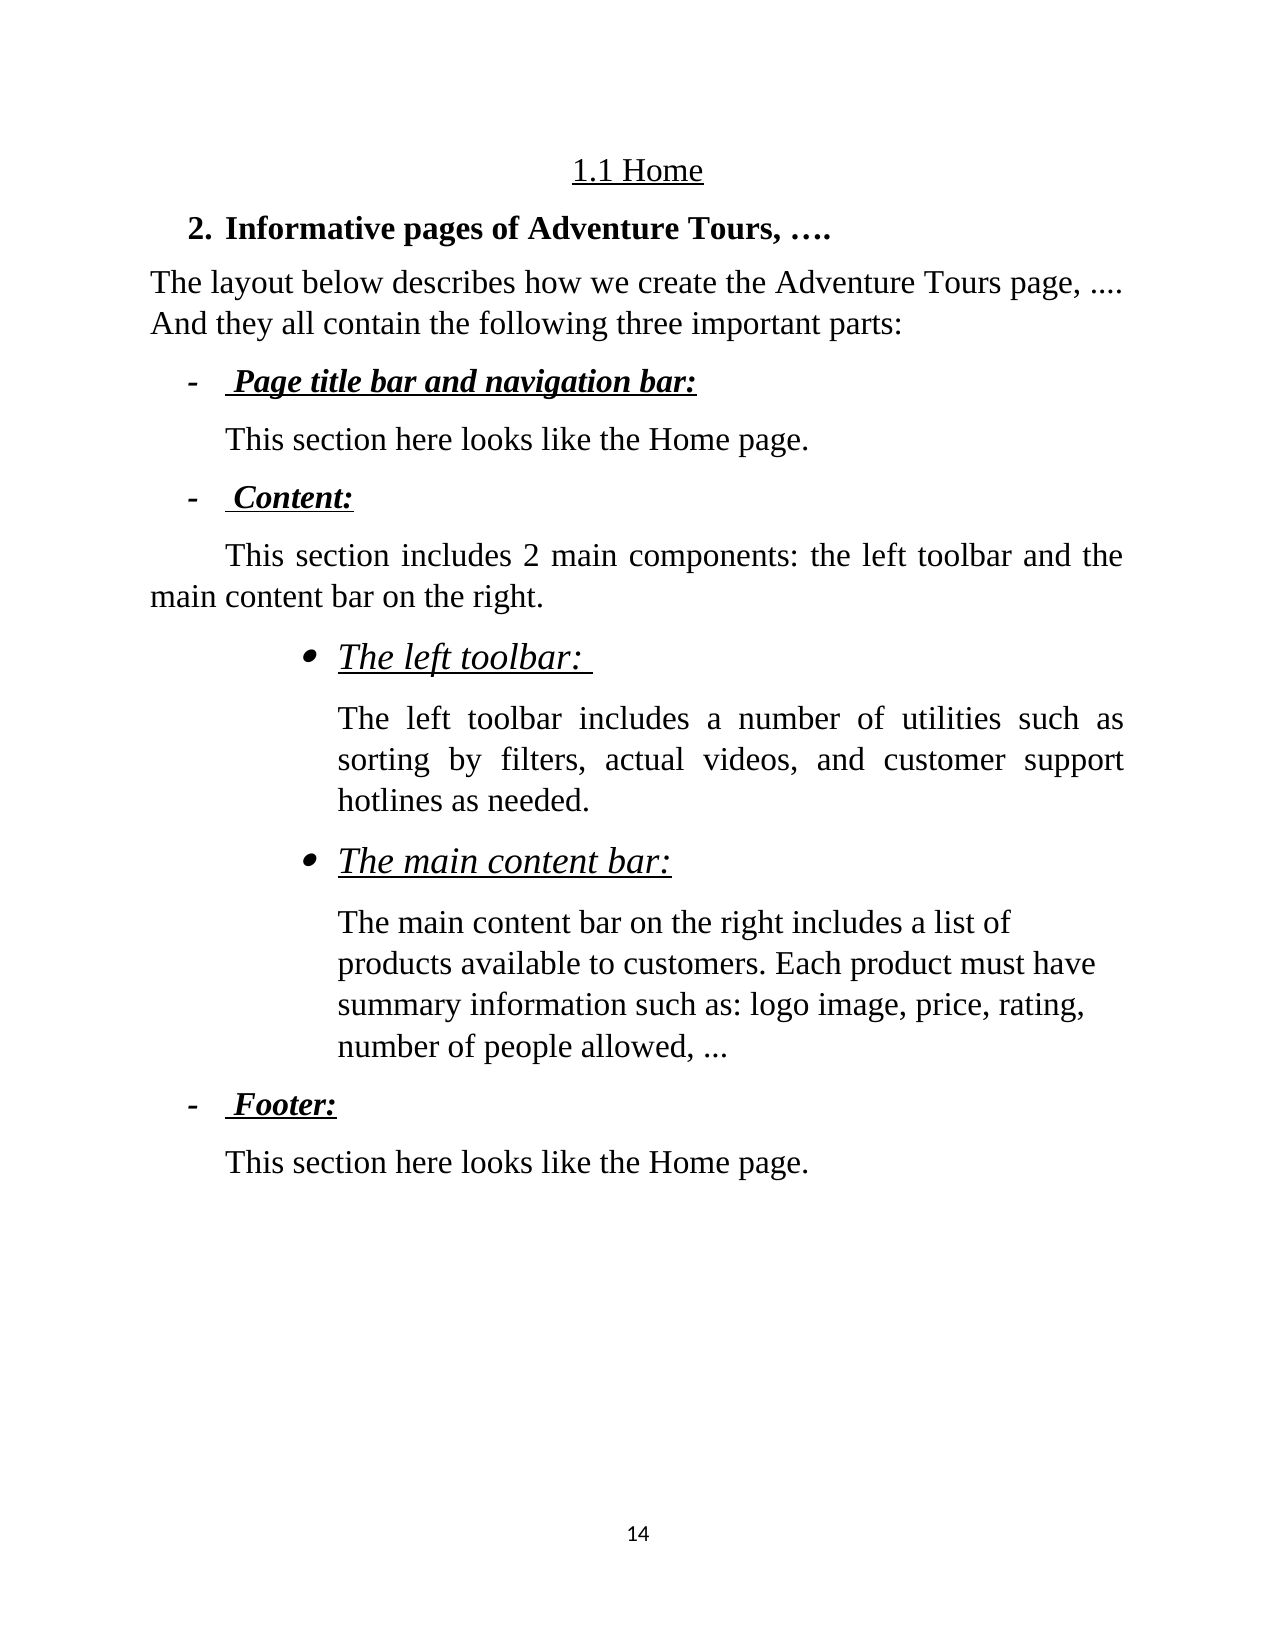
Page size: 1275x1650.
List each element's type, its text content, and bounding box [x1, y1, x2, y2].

text The main content bar on the right includes a list of products available to customers. Each product must have summary information such as: logo image, price, rating, number of people allowed, ... [337, 902, 1125, 1064]
text 1.1 Home [150, 150, 1125, 188]
list Page title bar and navigation bar: [187, 361, 1125, 399]
text This section here looks like the Home page. [150, 419, 1125, 458]
list The left toolbar: [300, 635, 1125, 678]
text This section here looks like the Home page. [187, 1142, 1125, 1180]
list Content: [187, 477, 1125, 516]
text This section includes 2 main components: the left toolbar and the main content bar on the right. [150, 535, 1125, 615]
text The left toolbar includes a number of utilities such as sorting by filters, actual videos, and customer support hotlines as needed. [337, 698, 1125, 819]
text The layout below describes how we create the Adventure Tours page, .... And they all contain the following three important parts: [150, 262, 1125, 342]
subtitle Informative pages of Adventure Tours, …. [187, 208, 1125, 246]
list The main content bar: [300, 839, 1125, 882]
list Footer: [187, 1084, 1125, 1122]
